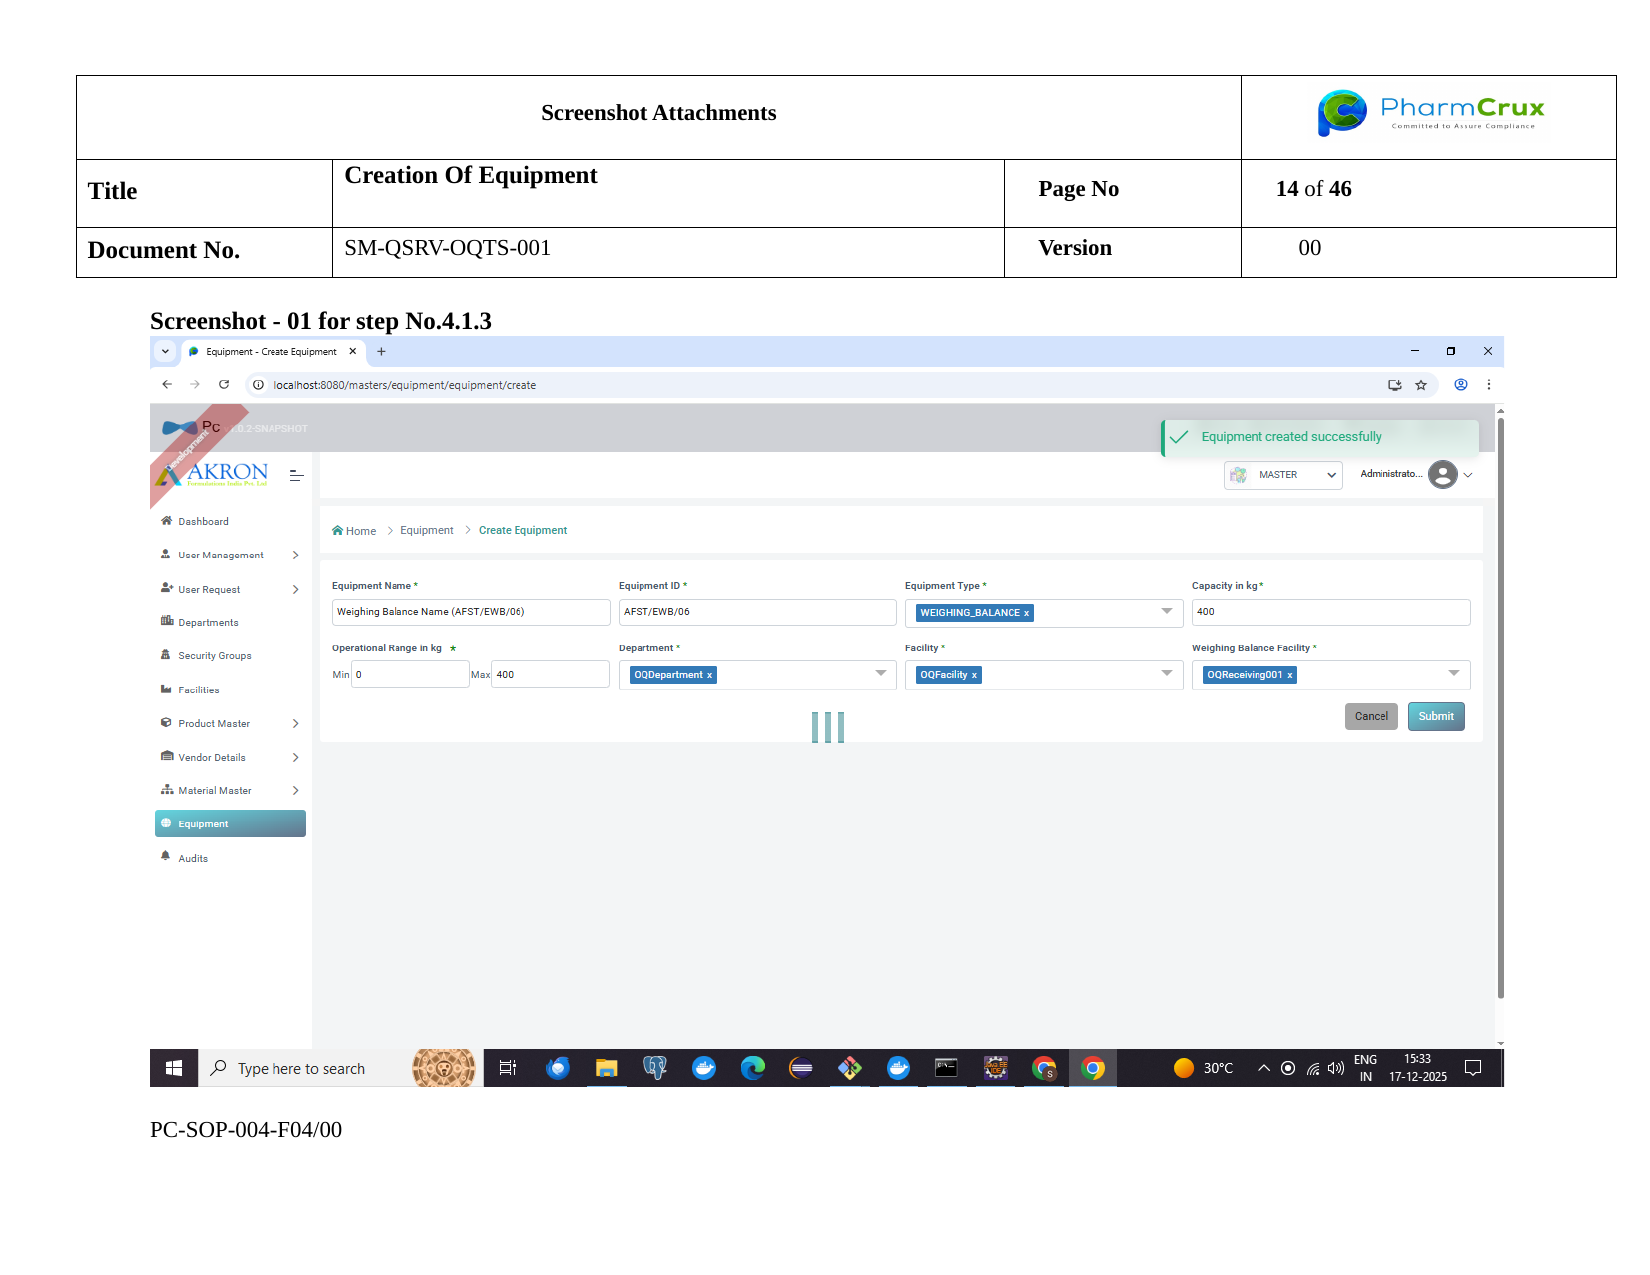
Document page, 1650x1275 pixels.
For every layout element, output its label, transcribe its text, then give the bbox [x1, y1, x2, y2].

picture [1307, 82, 1551, 143]
text Screenshot - 01 for step No.4.1.3 [150, 306, 1500, 336]
picture [150, 336, 1505, 1087]
